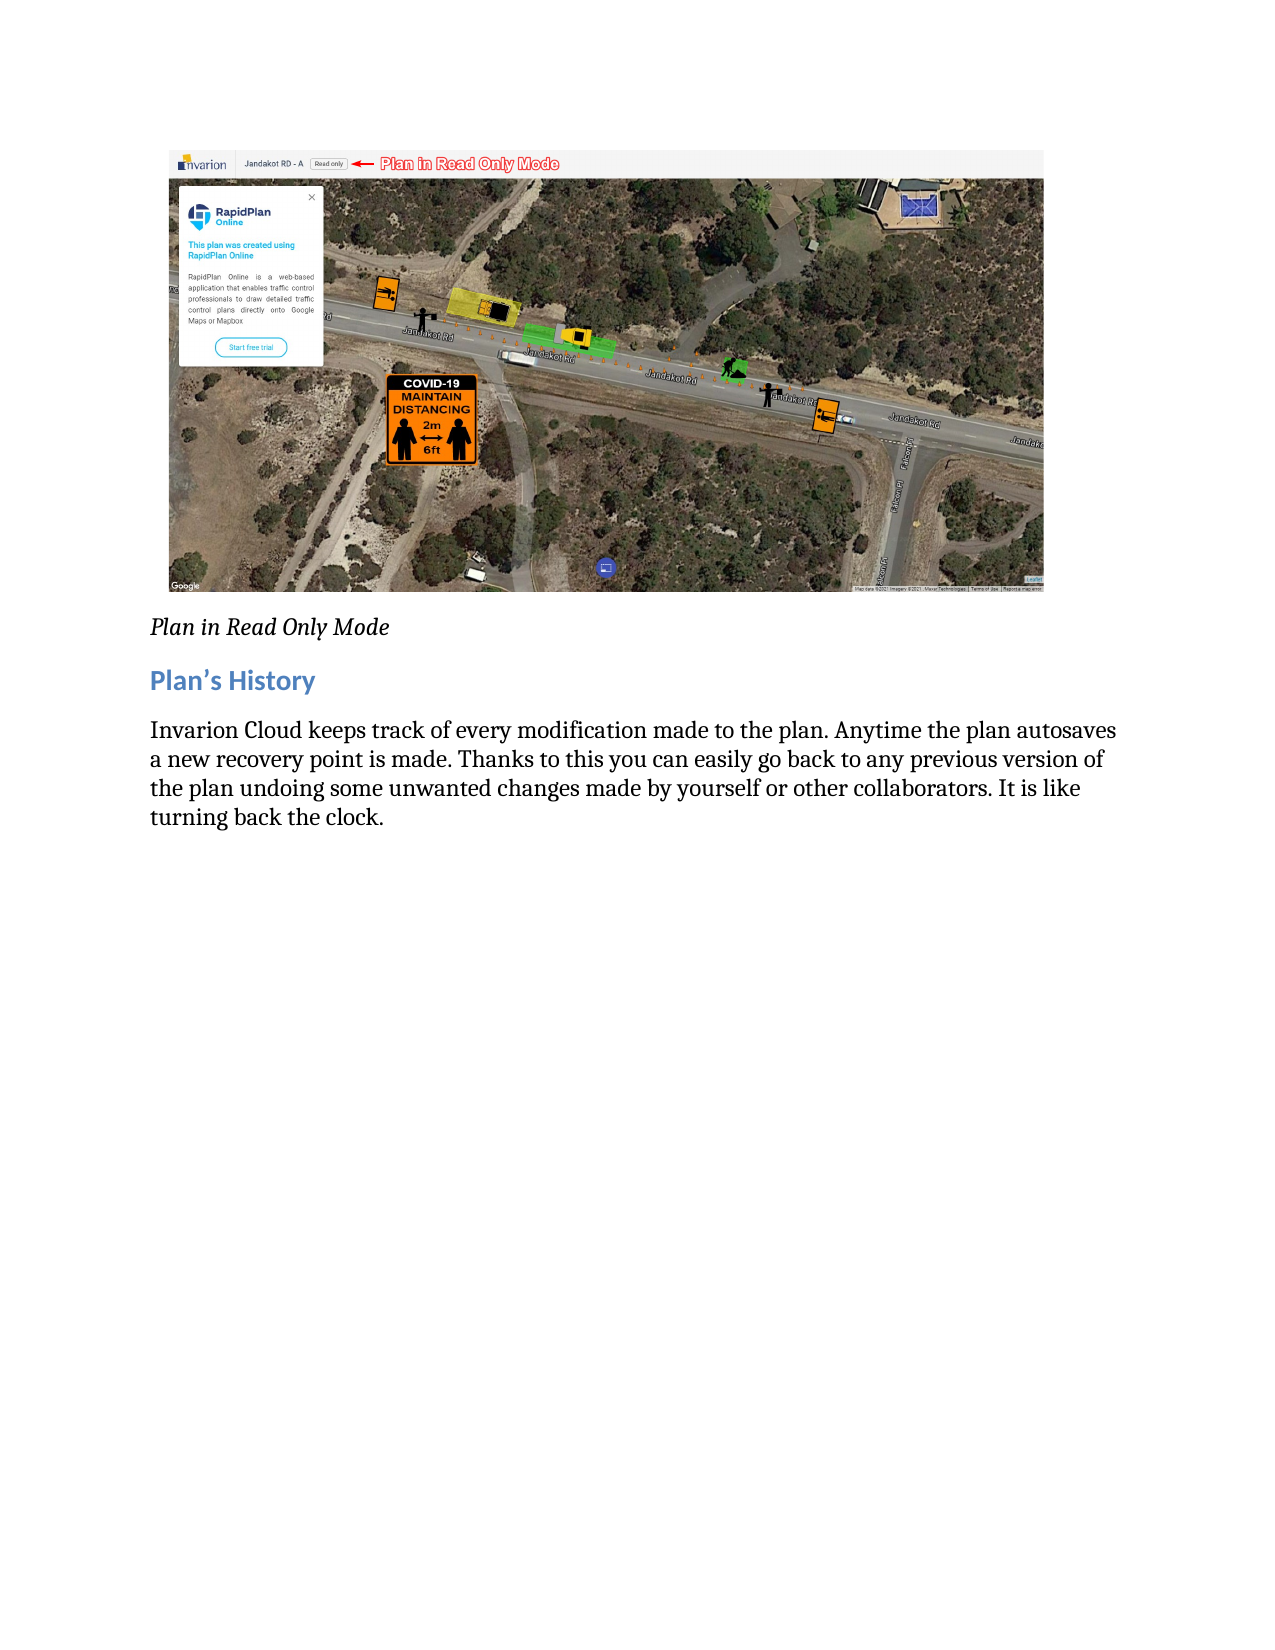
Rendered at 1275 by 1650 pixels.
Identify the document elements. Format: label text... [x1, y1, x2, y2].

text Invarion Cloud keeps track of every modification made to the plan. Anytime the plan autosaves a new recovery point is made. Thanks to this you can easily go back to any previous version of the plan undoing some unwanted changes made by yourself or other collaborators. It is like turning back the clock. [150, 716, 1125, 831]
subtitle Plan’s History [150, 662, 1125, 698]
picture [168, 150, 1044, 592]
text Plan in Read Only Mode [150, 612, 1125, 641]
